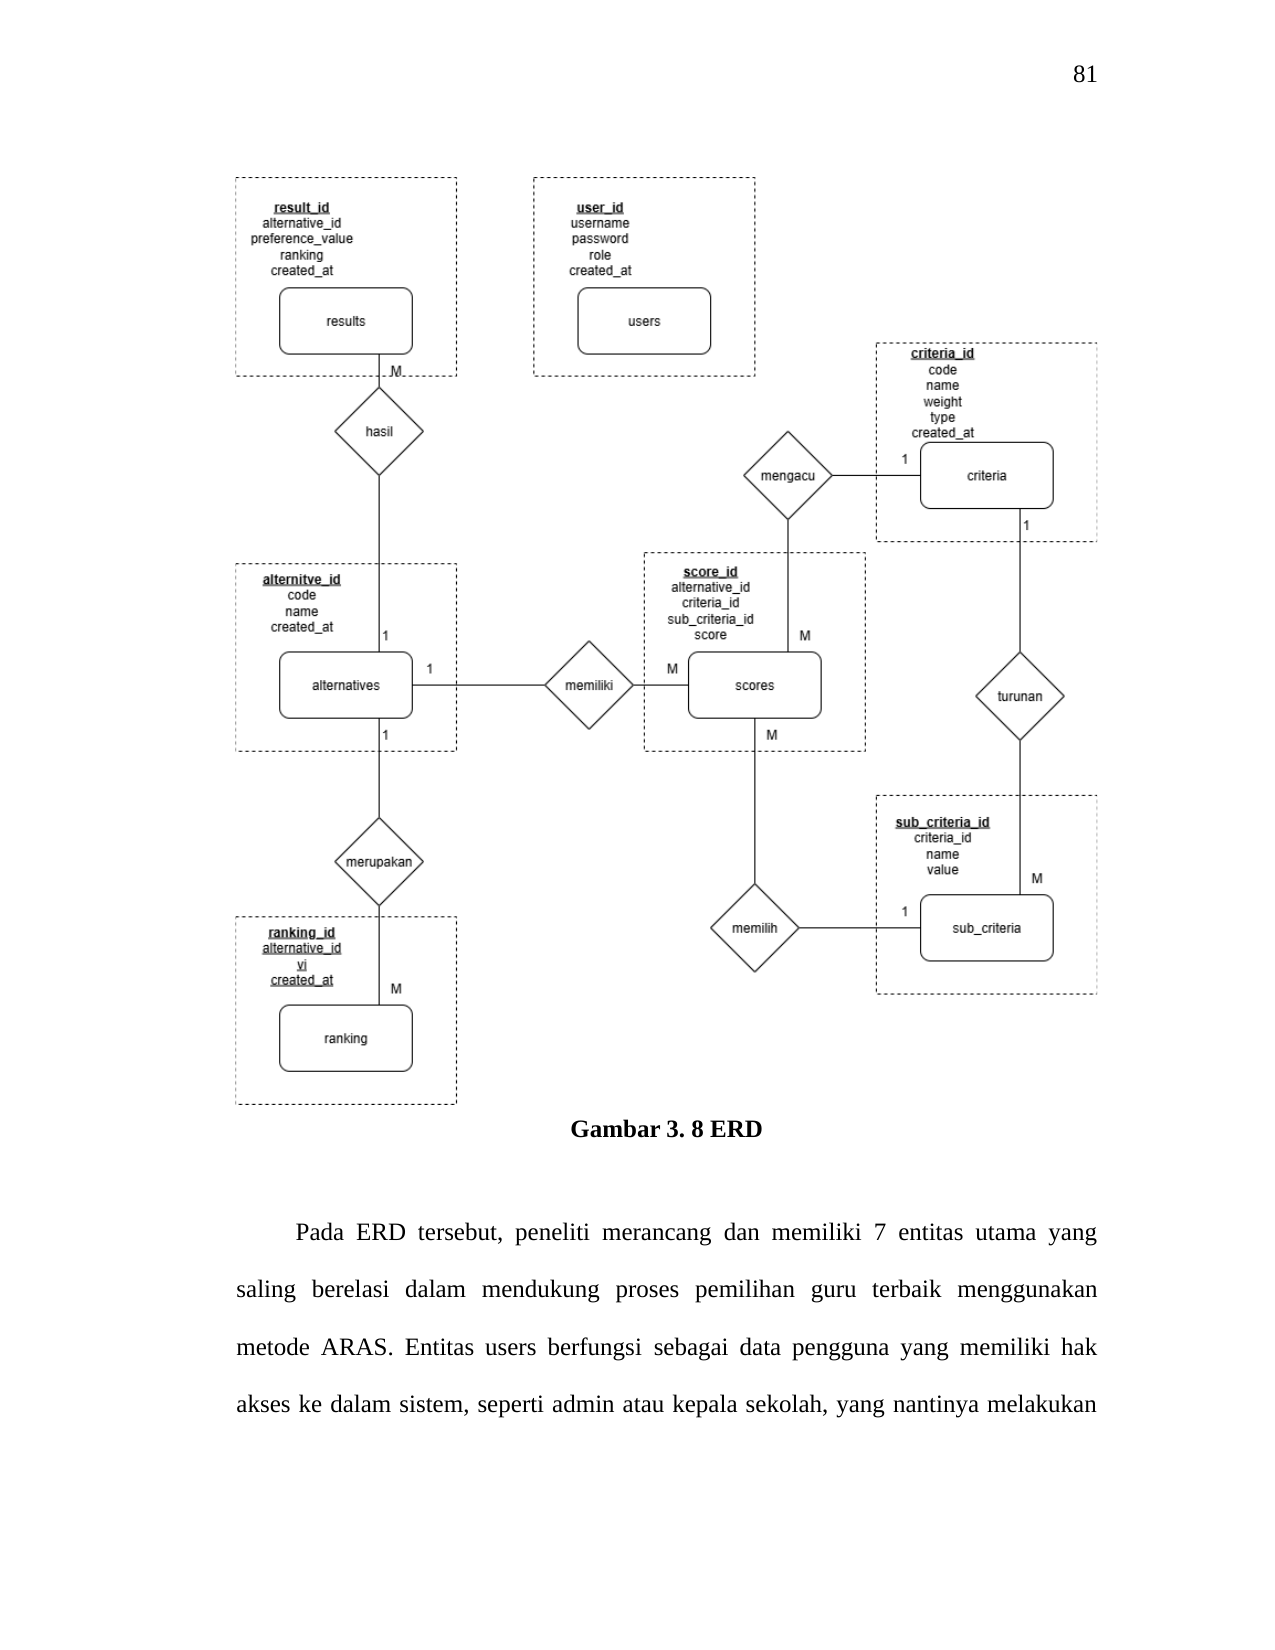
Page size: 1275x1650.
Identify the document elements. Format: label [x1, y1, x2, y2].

picture [235, 177, 1098, 1105]
text [236, 1217, 1098, 1418]
